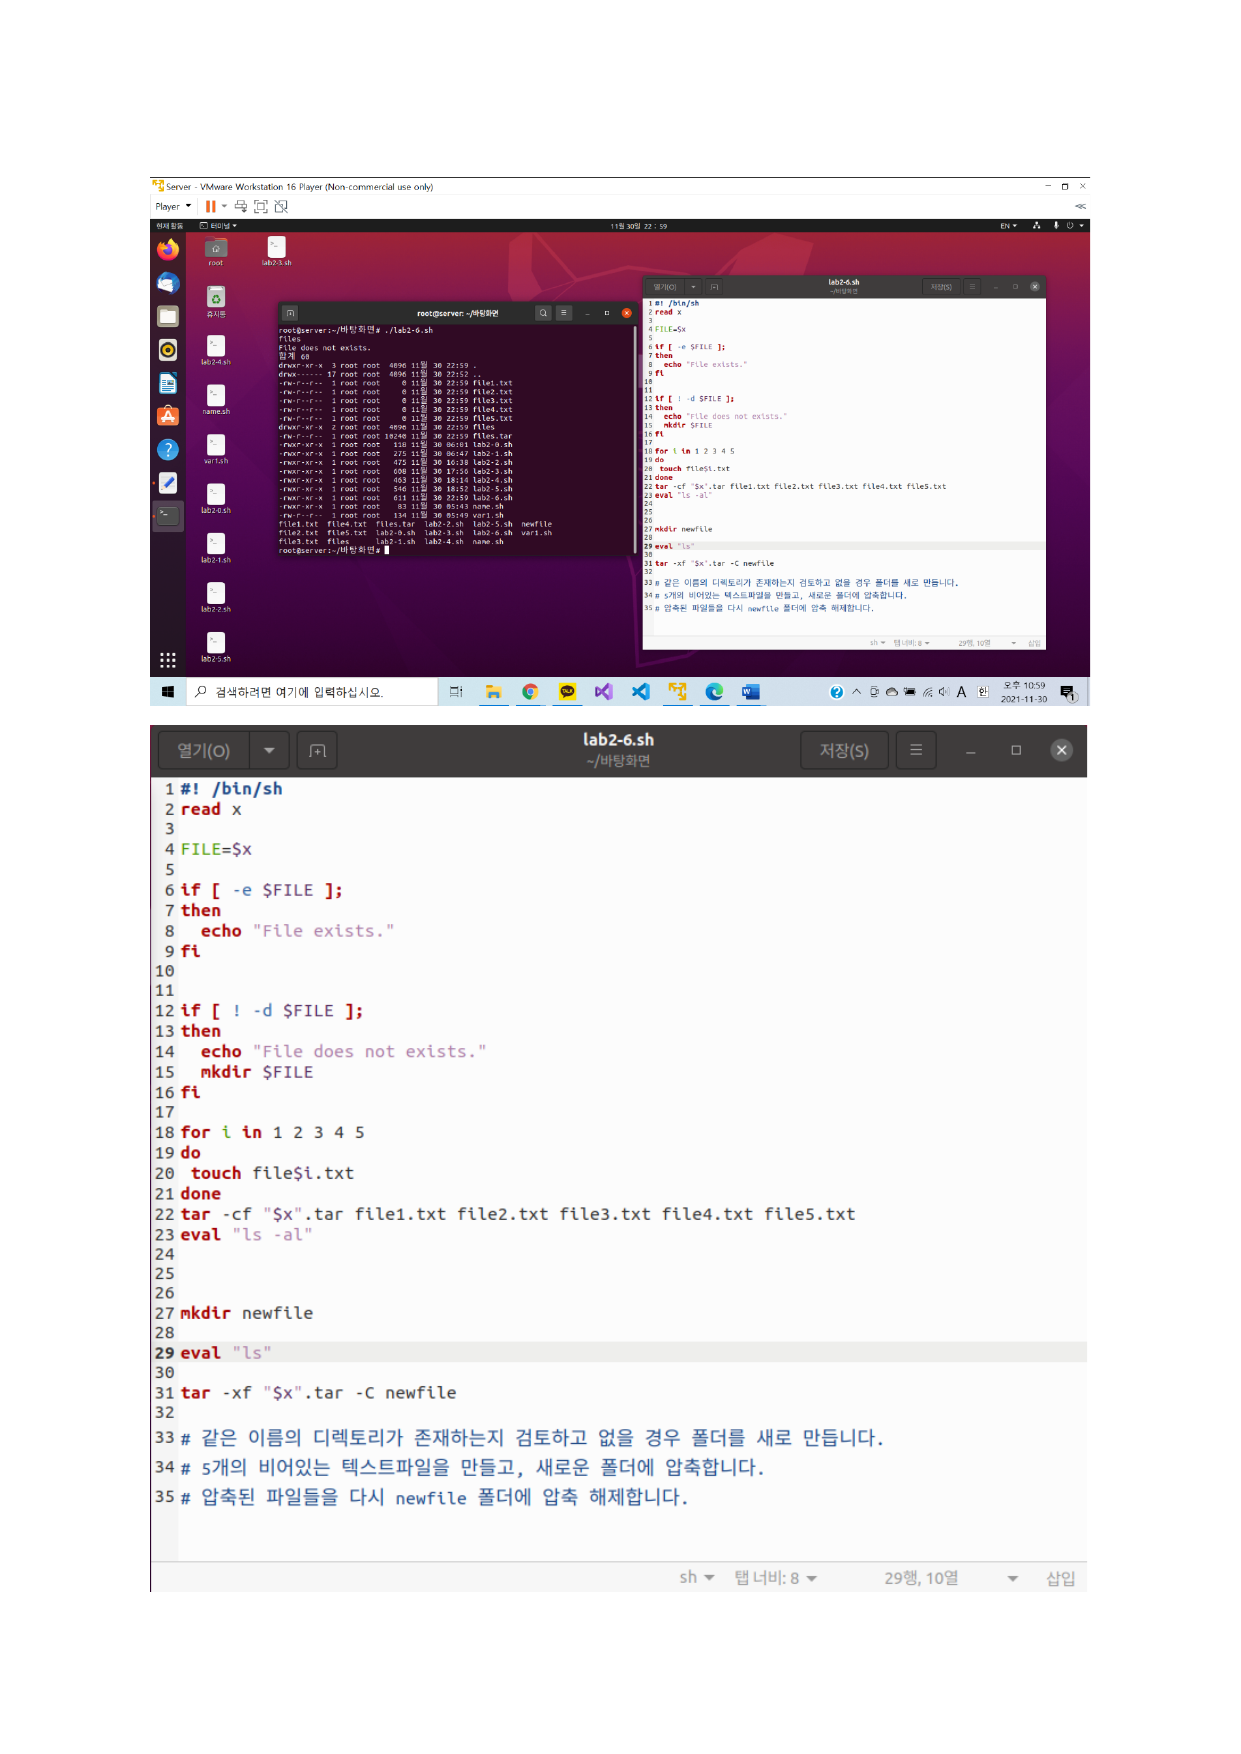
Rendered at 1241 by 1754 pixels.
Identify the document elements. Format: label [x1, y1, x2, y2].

picture [150, 725, 1088, 1592]
picture [150, 177, 1091, 706]
